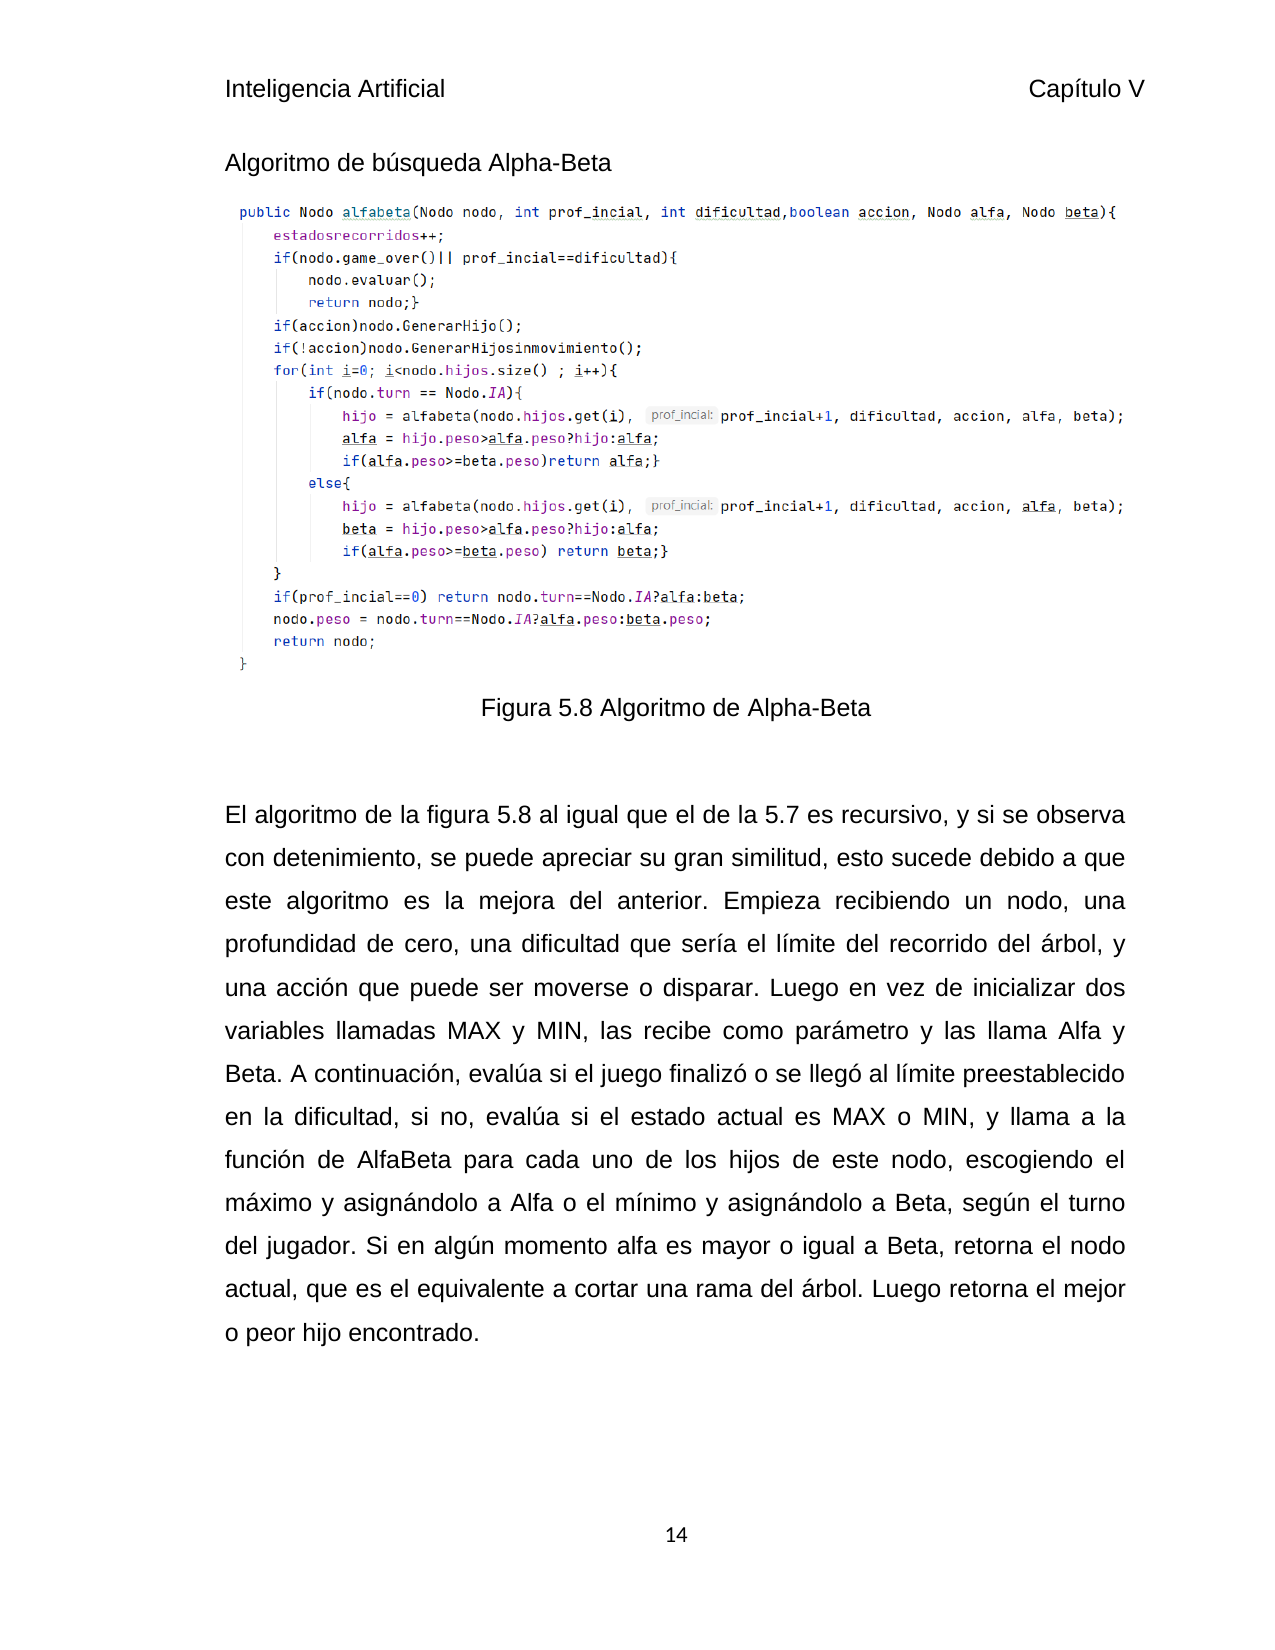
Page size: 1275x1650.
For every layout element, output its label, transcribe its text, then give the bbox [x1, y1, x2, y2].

text Algoritmo de búsqueda Alpha-Beta [224, 148, 1127, 176]
text El algoritmo de la figura 5.8 al igual que el de la 5.7 es recursivo, y si se observa con detenimiento, se puede apreciar su gran similitud, esto sucede debido a que este algoritmo es la mejora del anterior. Empieza recibiendo un nodo, una profundidad de cero, una dificultad que sería el límite del recorrido del árbol, y una acción que puede ser moverse o disparar. Luego en vez de inicializar dos variables llamadas MAX y MIN, las recibe como parámetro y las llama Alfa y Beta. A continuación, evalúa si el juego finalizó o se llegó al límite preestablecido en la dificultad, si no, evalúa si el estado actual es MAX o MIN, y llama a la función de AlfaBeta para cada uno de los hijos de este nodo, escogiendo el máximo y asignándolo a Alfa o el mínimo y asignándolo a Beta, según el turno del jugador. Si en algún momento alfa es mayor o igual a Beta, retorna el nodo actual, que es el equivalente a cortar una rama del árbol. Luego retorna el mejor o peor hijo encontrado. [224, 800, 1127, 1346]
text Figura 5.8 Algoritmo de Alpha-Beta [224, 693, 1127, 722]
picture [224, 190, 1145, 675]
